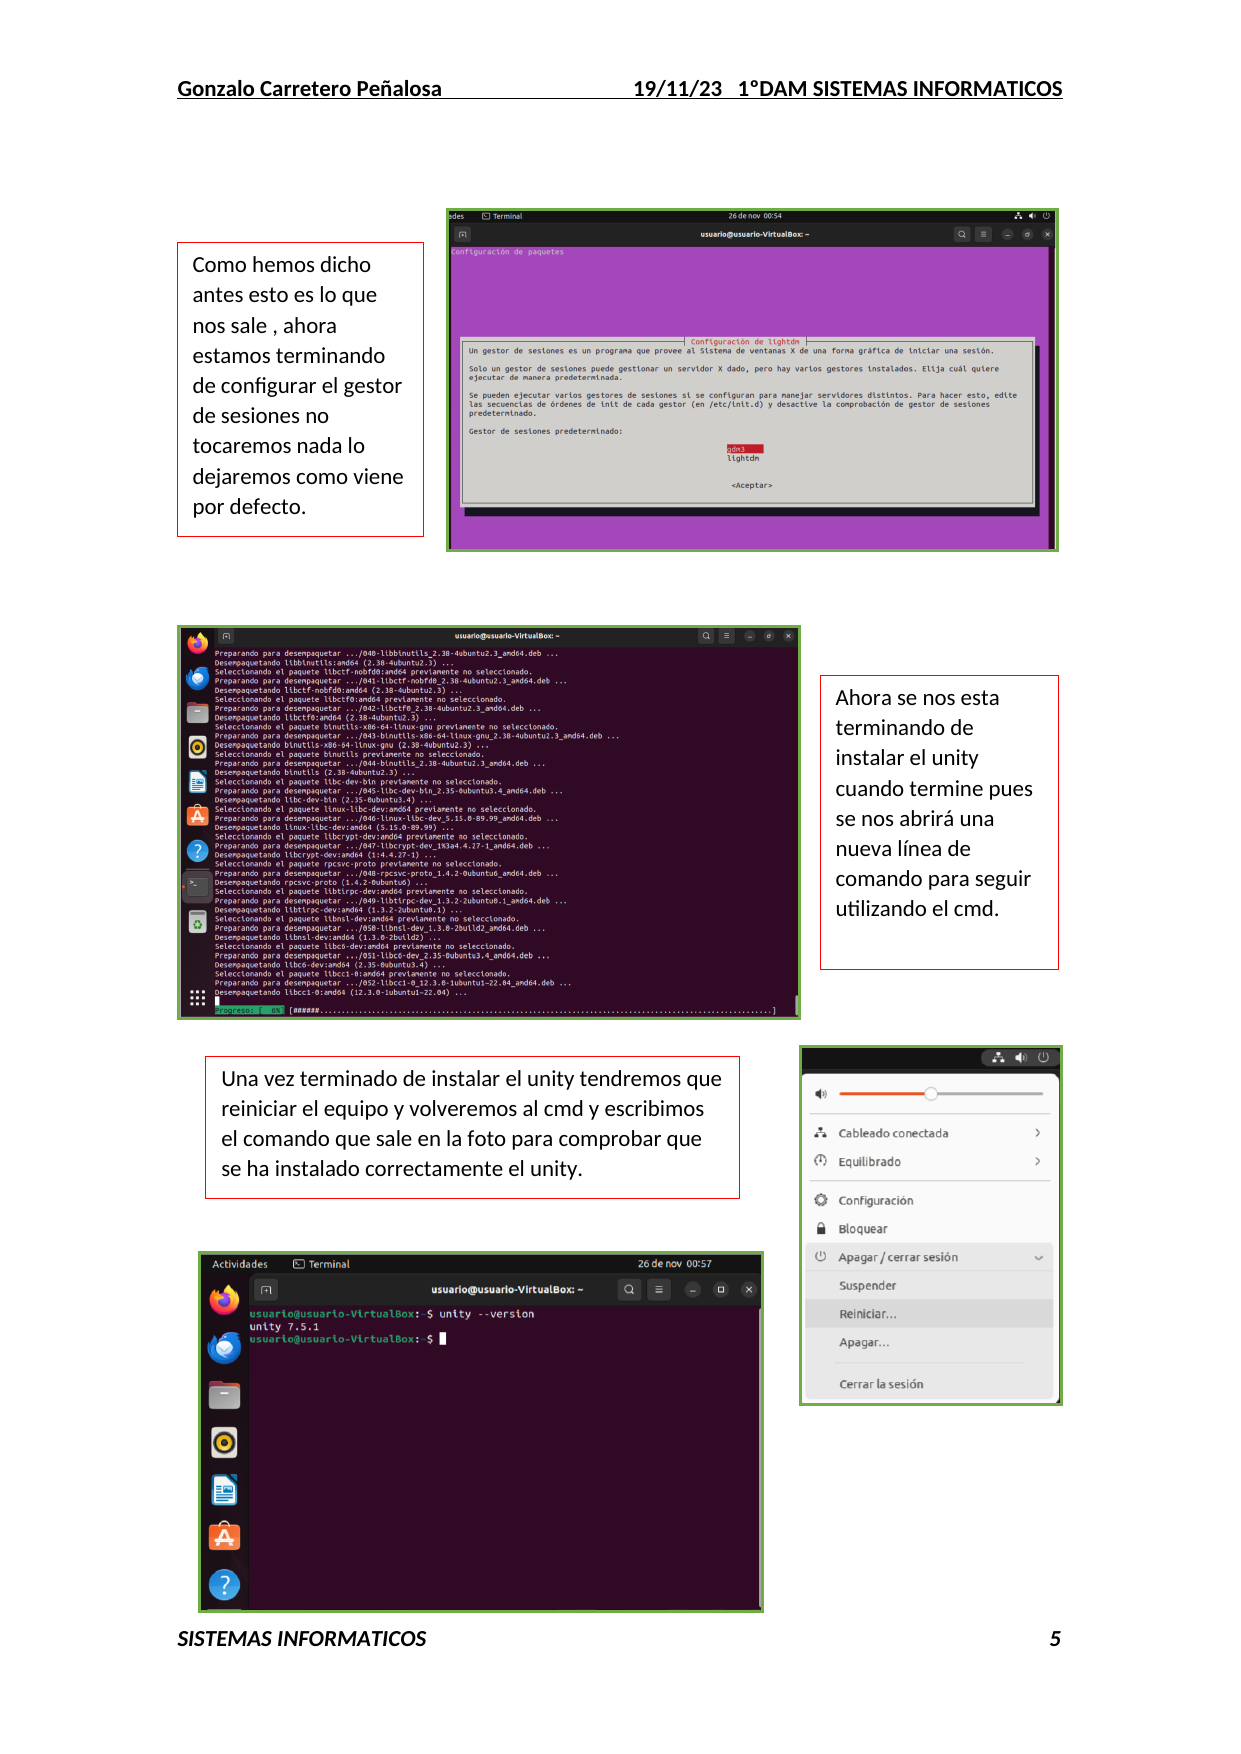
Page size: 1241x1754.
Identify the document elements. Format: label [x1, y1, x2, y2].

picture [802, 1048, 1060, 1403]
picture [449, 211, 1056, 549]
picture [201, 1254, 761, 1610]
picture [180, 628, 798, 1017]
